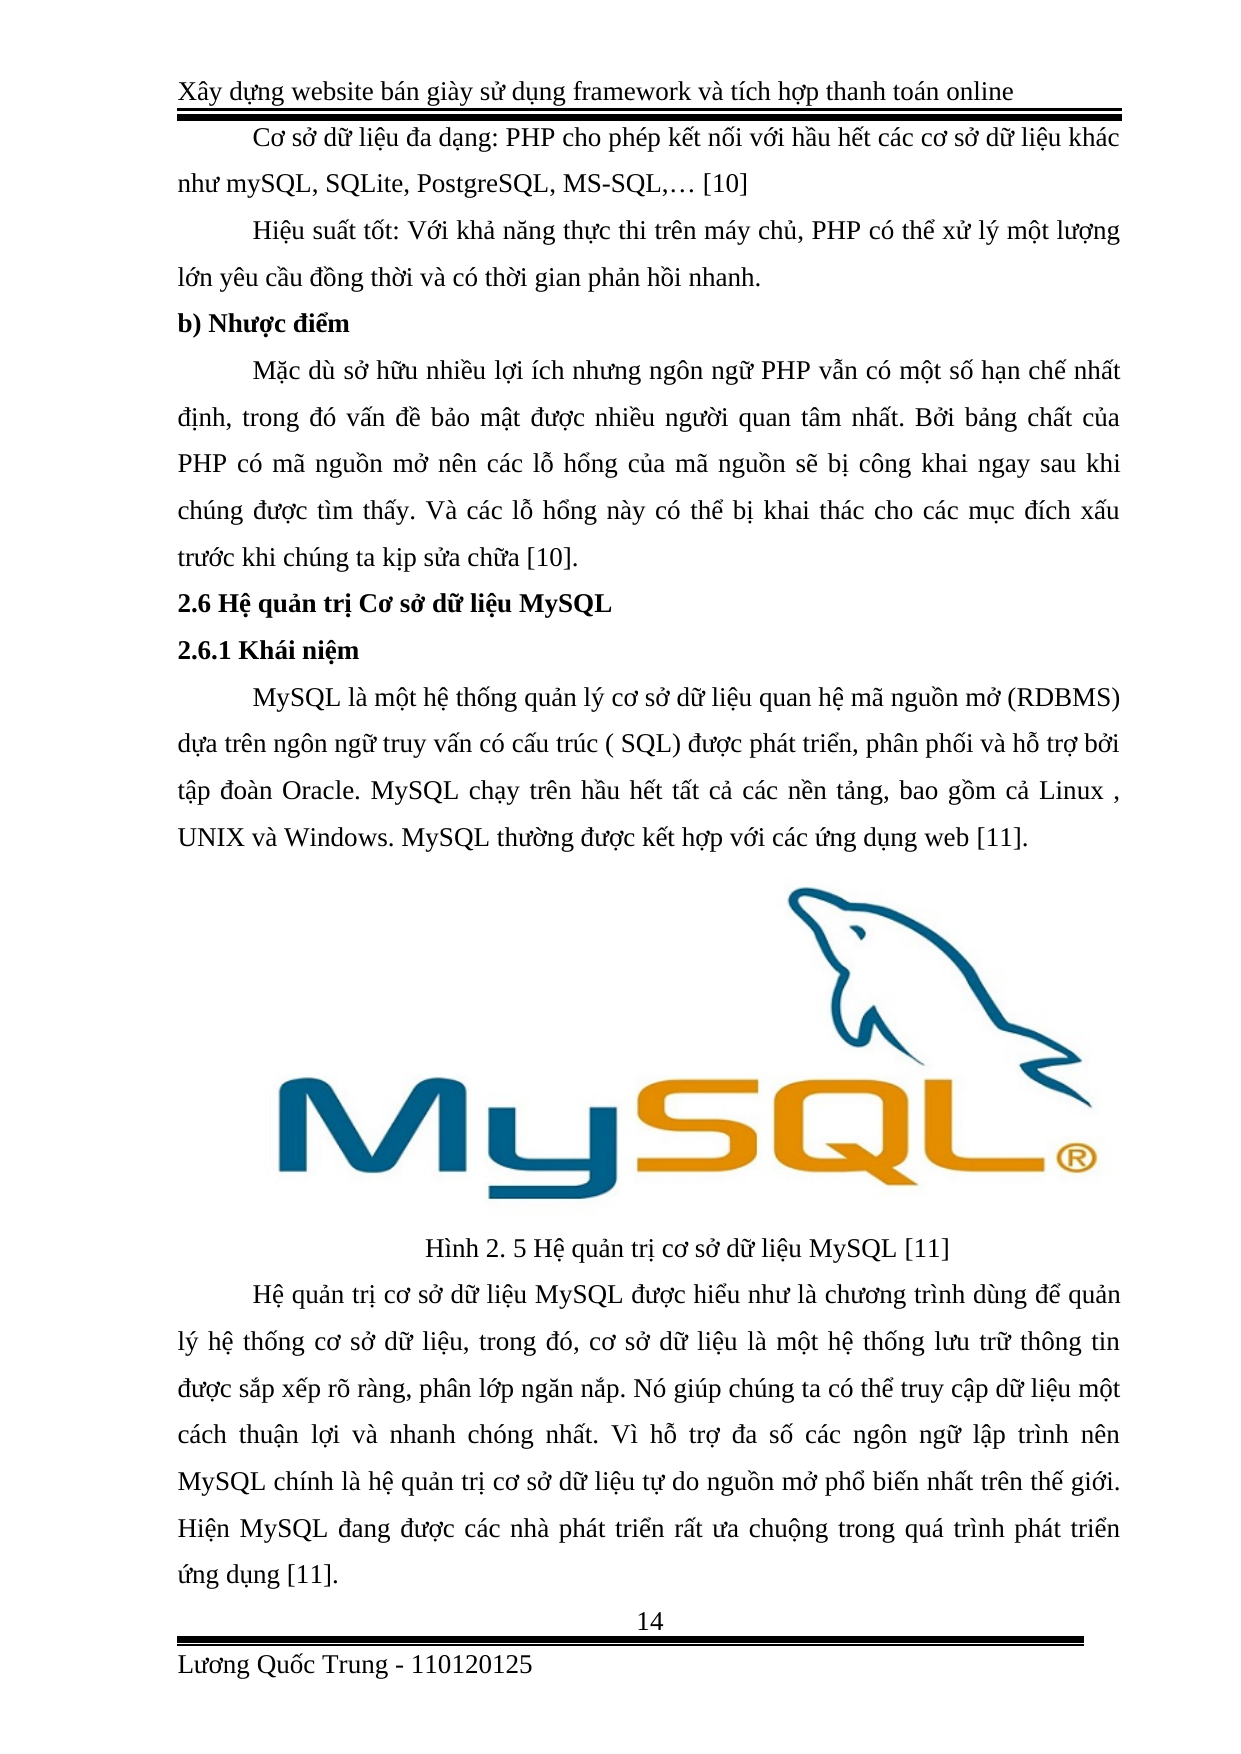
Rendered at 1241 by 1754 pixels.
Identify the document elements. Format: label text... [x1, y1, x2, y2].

text Cơ sở dữ liệu đa dạng: PHP cho phép kết nối với hầu hết các cơ sở dữ liệu khác như mySQL, SQLite, PostgreSQL, MS-SQL,… [177, 121, 1122, 198]
text 2.6 Hệ quản trị Cơ sở dữ liệu MySQL [177, 587, 1122, 618]
text MySQL là một hệ thống quản lý cơ sở dữ liệu quan hệ mã nguồn mở (RDBMS) dựa trên ngôn ngữ truy vấn có cấu trúc ( SQL) được phát triển, phân phối và hỗ trợ bởi tập đoàn Oracle. MySQL chạy trên hầu hết tất cả các nền tảng, bao gồm cả Linux , UNIX và Windows. MySQL thường được kết hợp với các ứng dụng web. [177, 681, 1122, 852]
text Hệ quản trị cơ sở dữ liệu MySQL được hiểu như là chương trình dùng để quản lý hệ thống cơ sở dữ liệu, trong đó, cơ sở dữ liệu là một hệ thống lưu trữ thông tin được sắp xếp rõ ràng, phân lớp ngăn nắp. Nó giúp chúng ta có thể truy cập dữ liệu một cách thuận lợi và nhanh chóng nhất. Vì hỗ trợ đa số các ngôn ngữ lập trình nên MySQL chính là hệ quản trị cơ sở dữ liệu tự do nguồn mở phổ biến nhất trên thế giới. Hiện MySQL đang được các nhà phát triển rất ưa chuộng trong quá trình phát triển ứng dụng. [177, 1278, 1122, 1589]
text Mặc dù sở hữu nhiều lợi ích nhưng ngôn ngữ PHP vẫn có một số hạn chế nhất định, trong đó vấn đề bảo mật được nhiều người quan tâm nhất. Bởi bảng chất của PHP có mã nguồn mở nên các lỗ hổng của mã nguồn sẽ bị công khai ngay sau khi chúng được tìm thấy. Và các lỗ hổng này có thể bị khai thác cho các mục đích xấu trước khi chúng ta kịp sửa chữa. [177, 354, 1122, 572]
text Hình 2. 5 Hệ quản trị cơ sở dữ liệu MySQL [177, 1232, 1122, 1263]
text b) Nhược điểm [177, 307, 1122, 338]
picture [252, 867, 1125, 1217]
text 2.6.1 Khái niệm [177, 634, 1122, 665]
text Hiệu suất tốt: Với khả năng thực thi trên máy chủ, PHP có thể xử lý một lượng lớn yêu cầu đồng thời và có thời gian phản hồi nhanh. [177, 214, 1122, 292]
